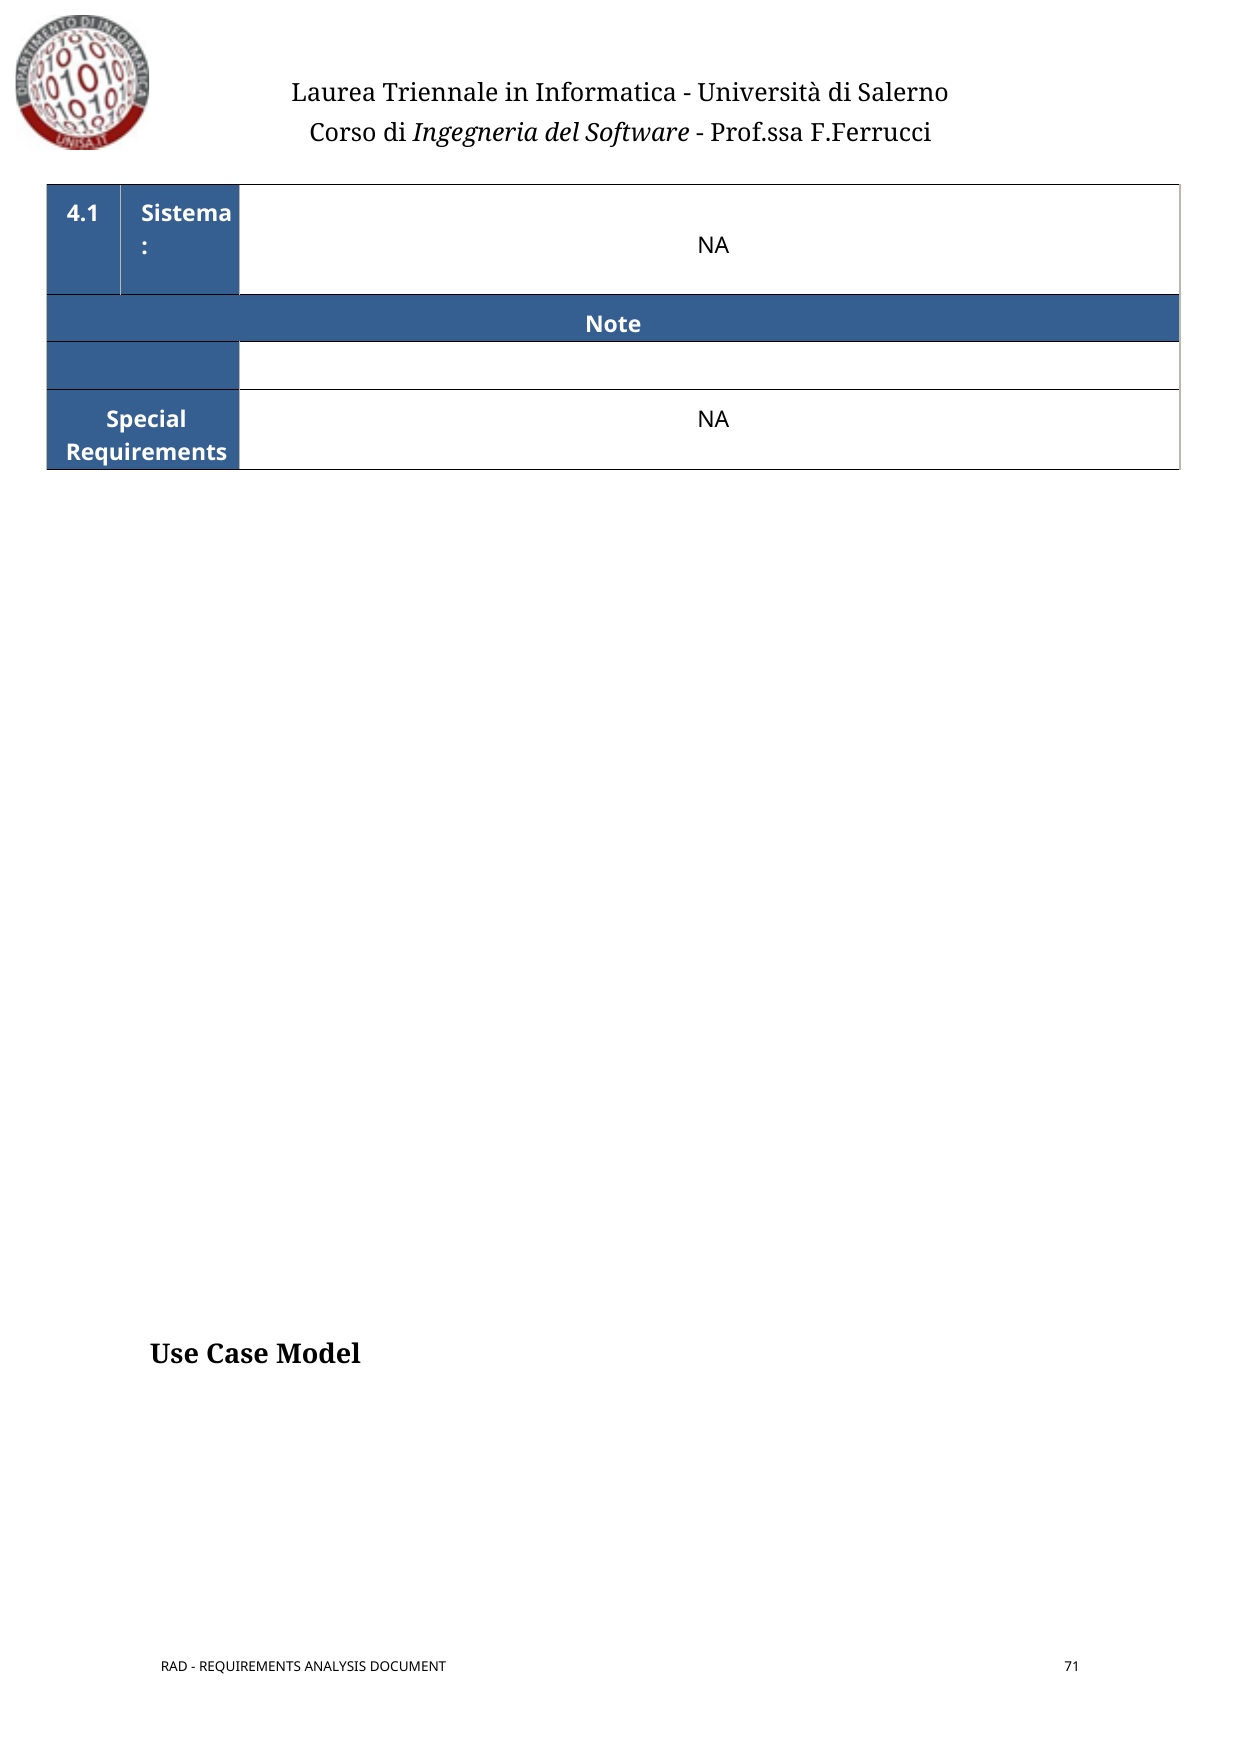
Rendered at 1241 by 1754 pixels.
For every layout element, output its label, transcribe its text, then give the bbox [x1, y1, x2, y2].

table_cell 4.1 [47, 185, 120, 294]
table_cell Special Requirements [47, 390, 239, 469]
picture [15, 15, 150, 150]
table_cell Note [47, 295, 1179, 341]
table_cell [240, 342, 1179, 389]
table_cell NA [240, 185, 1179, 294]
text Use Case Model [150, 1334, 1090, 1371]
table_cell NA [240, 390, 1179, 469]
table_cell [47, 342, 239, 389]
table_cell Sistema: [121, 185, 239, 294]
